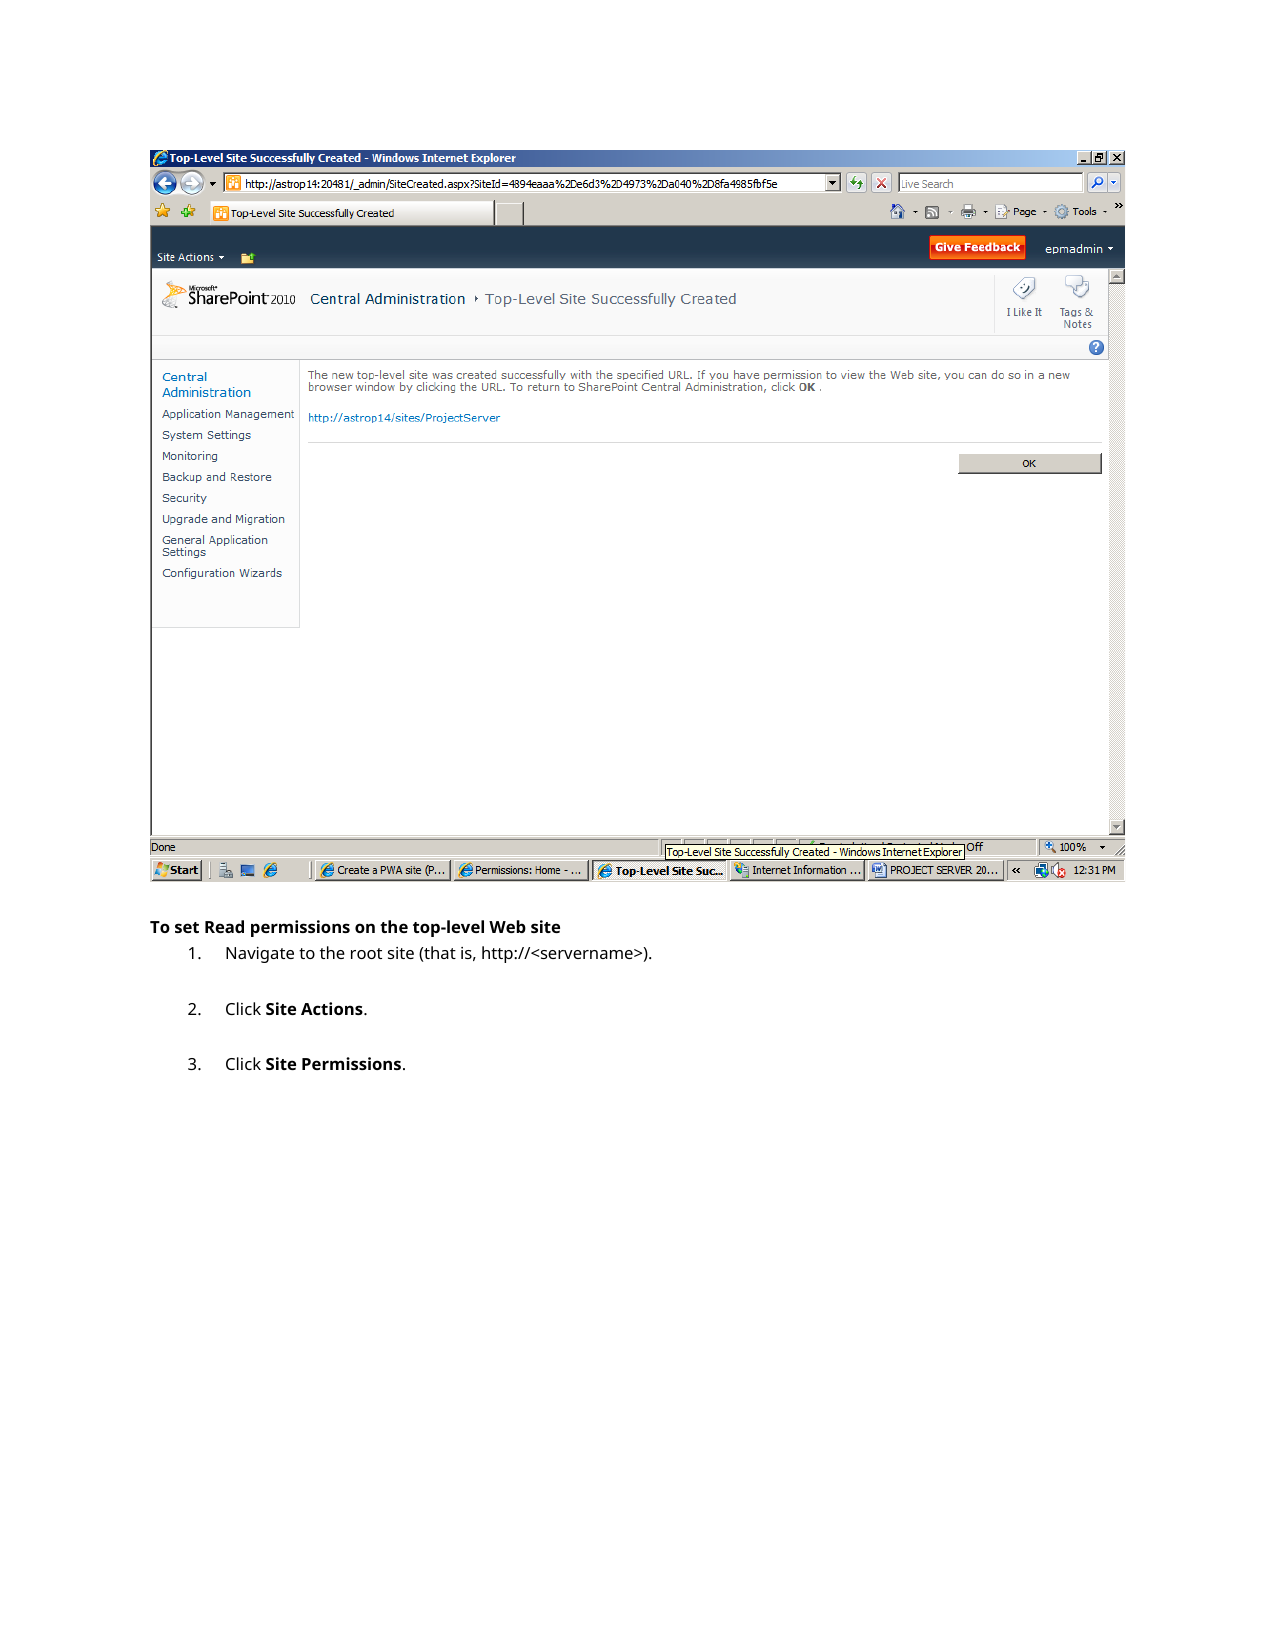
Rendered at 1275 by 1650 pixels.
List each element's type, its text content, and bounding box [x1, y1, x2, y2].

picture [150, 150, 1125, 882]
list Navigate to the root site (that is, http://<servername>). [187, 942, 1125, 964]
subtitle To set Read permissions on the top-level Web site [150, 916, 1125, 938]
list Click Site Actions. [187, 997, 1125, 1020]
list Click Site Permissions. [187, 1052, 1125, 1075]
